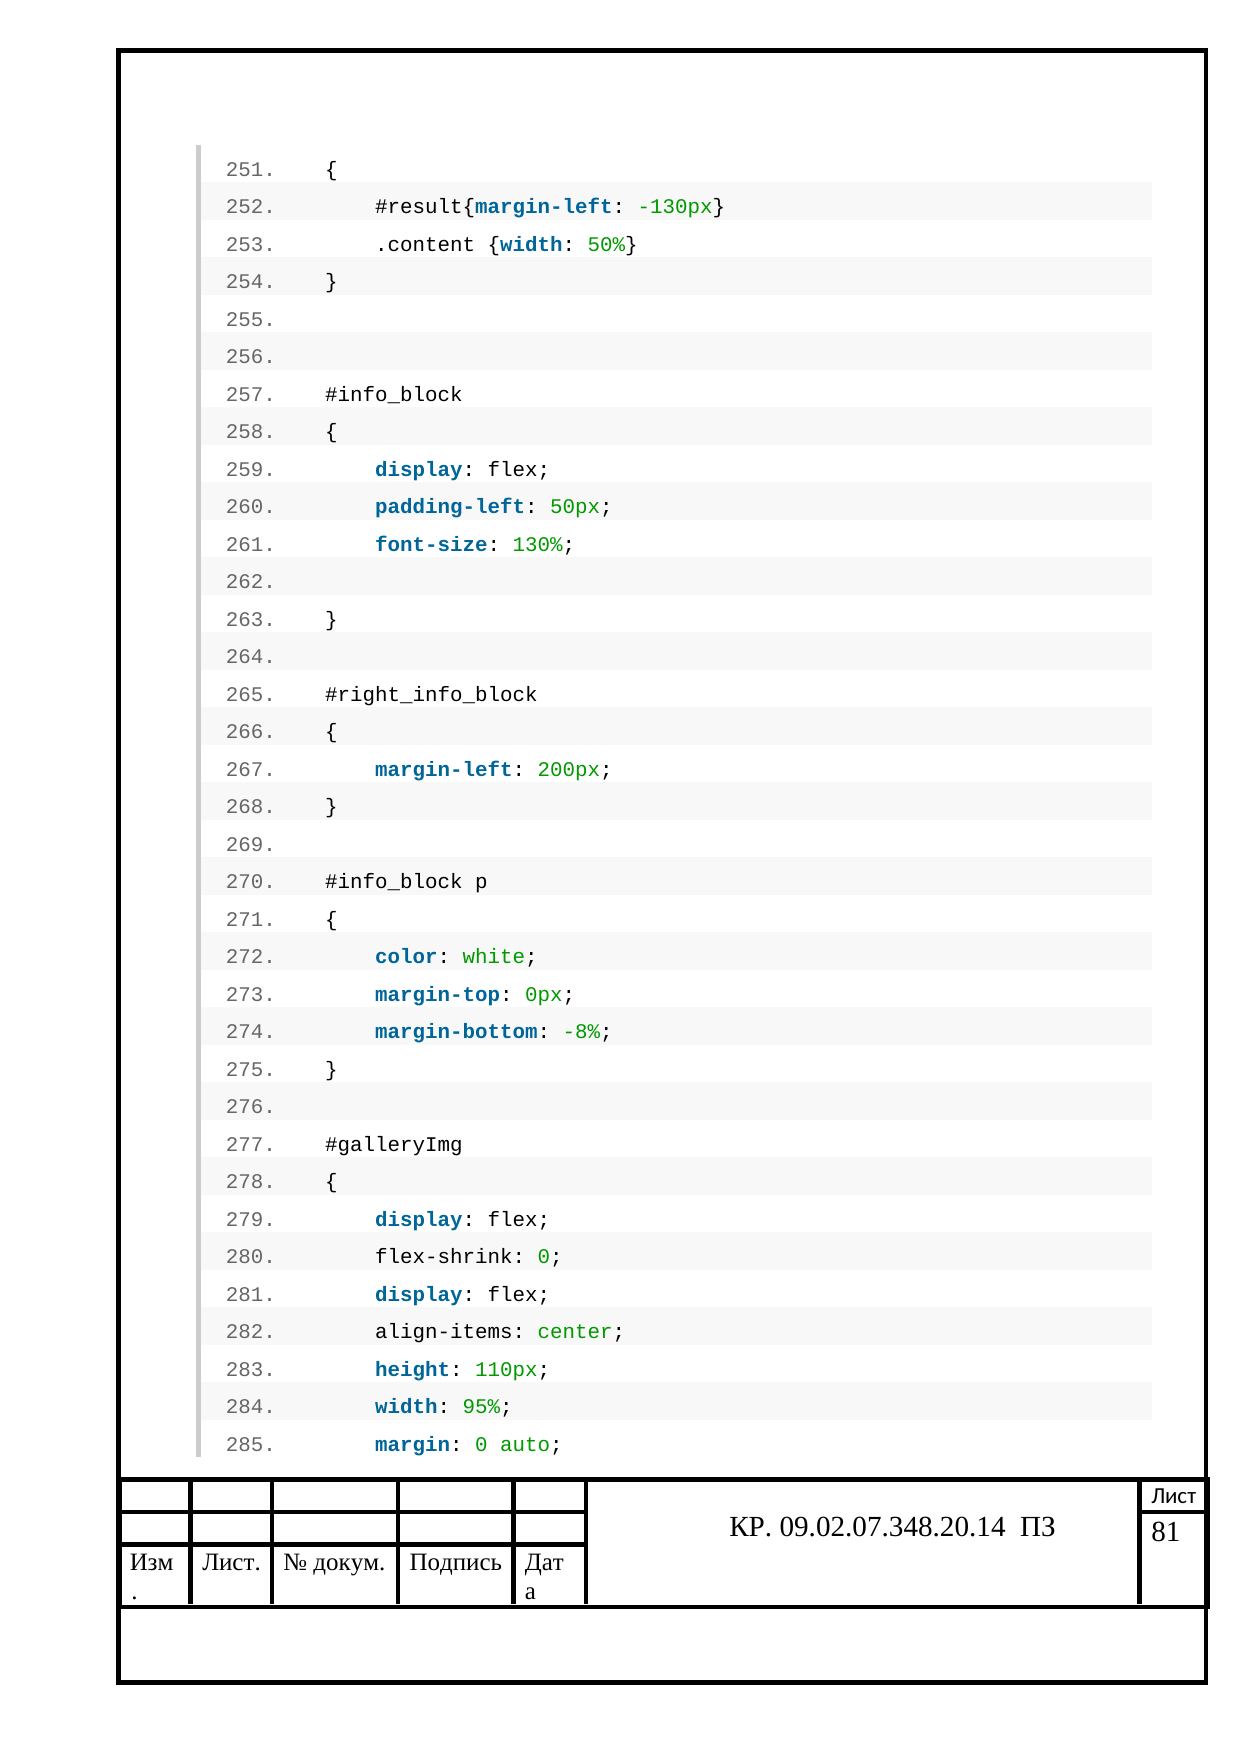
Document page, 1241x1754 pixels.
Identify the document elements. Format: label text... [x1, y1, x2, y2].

list margin-left: 200px; [201, 745, 1152, 782]
list { [201, 407, 1152, 445]
list color: white; [201, 932, 1152, 970]
list padding-left: 50px; [201, 482, 1152, 520]
list #galleryImg [201, 1120, 1152, 1157]
list #right_info_block [201, 670, 1152, 707]
list #info_block [201, 370, 1152, 407]
list margin-top: 0px; [201, 970, 1152, 1007]
list flex-shrink: 0; [201, 1232, 1152, 1270]
list font-size: 130%; [201, 520, 1152, 557]
list #result{margin-left: -130px} [201, 182, 1152, 220]
list } [201, 595, 1152, 632]
list display: flex; [201, 1270, 1152, 1307]
list .content {width: 50%} [201, 220, 1152, 257]
list margin: 0 auto; [201, 1420, 1152, 1457]
list width: 95%; [201, 1382, 1152, 1420]
list display: flex; [201, 1195, 1152, 1232]
list height: 110px; [201, 1345, 1152, 1382]
list { [201, 145, 1152, 182]
list display: flex; [201, 445, 1152, 482]
list { [201, 1157, 1152, 1195]
list { [201, 707, 1152, 745]
list margin-bottom: -8%; [201, 1007, 1152, 1045]
list } [201, 782, 1152, 820]
list align-items: center; [201, 1307, 1152, 1345]
list } [201, 1045, 1152, 1082]
list { [201, 895, 1152, 932]
list #info_block p [201, 857, 1152, 895]
list } [201, 257, 1152, 295]
